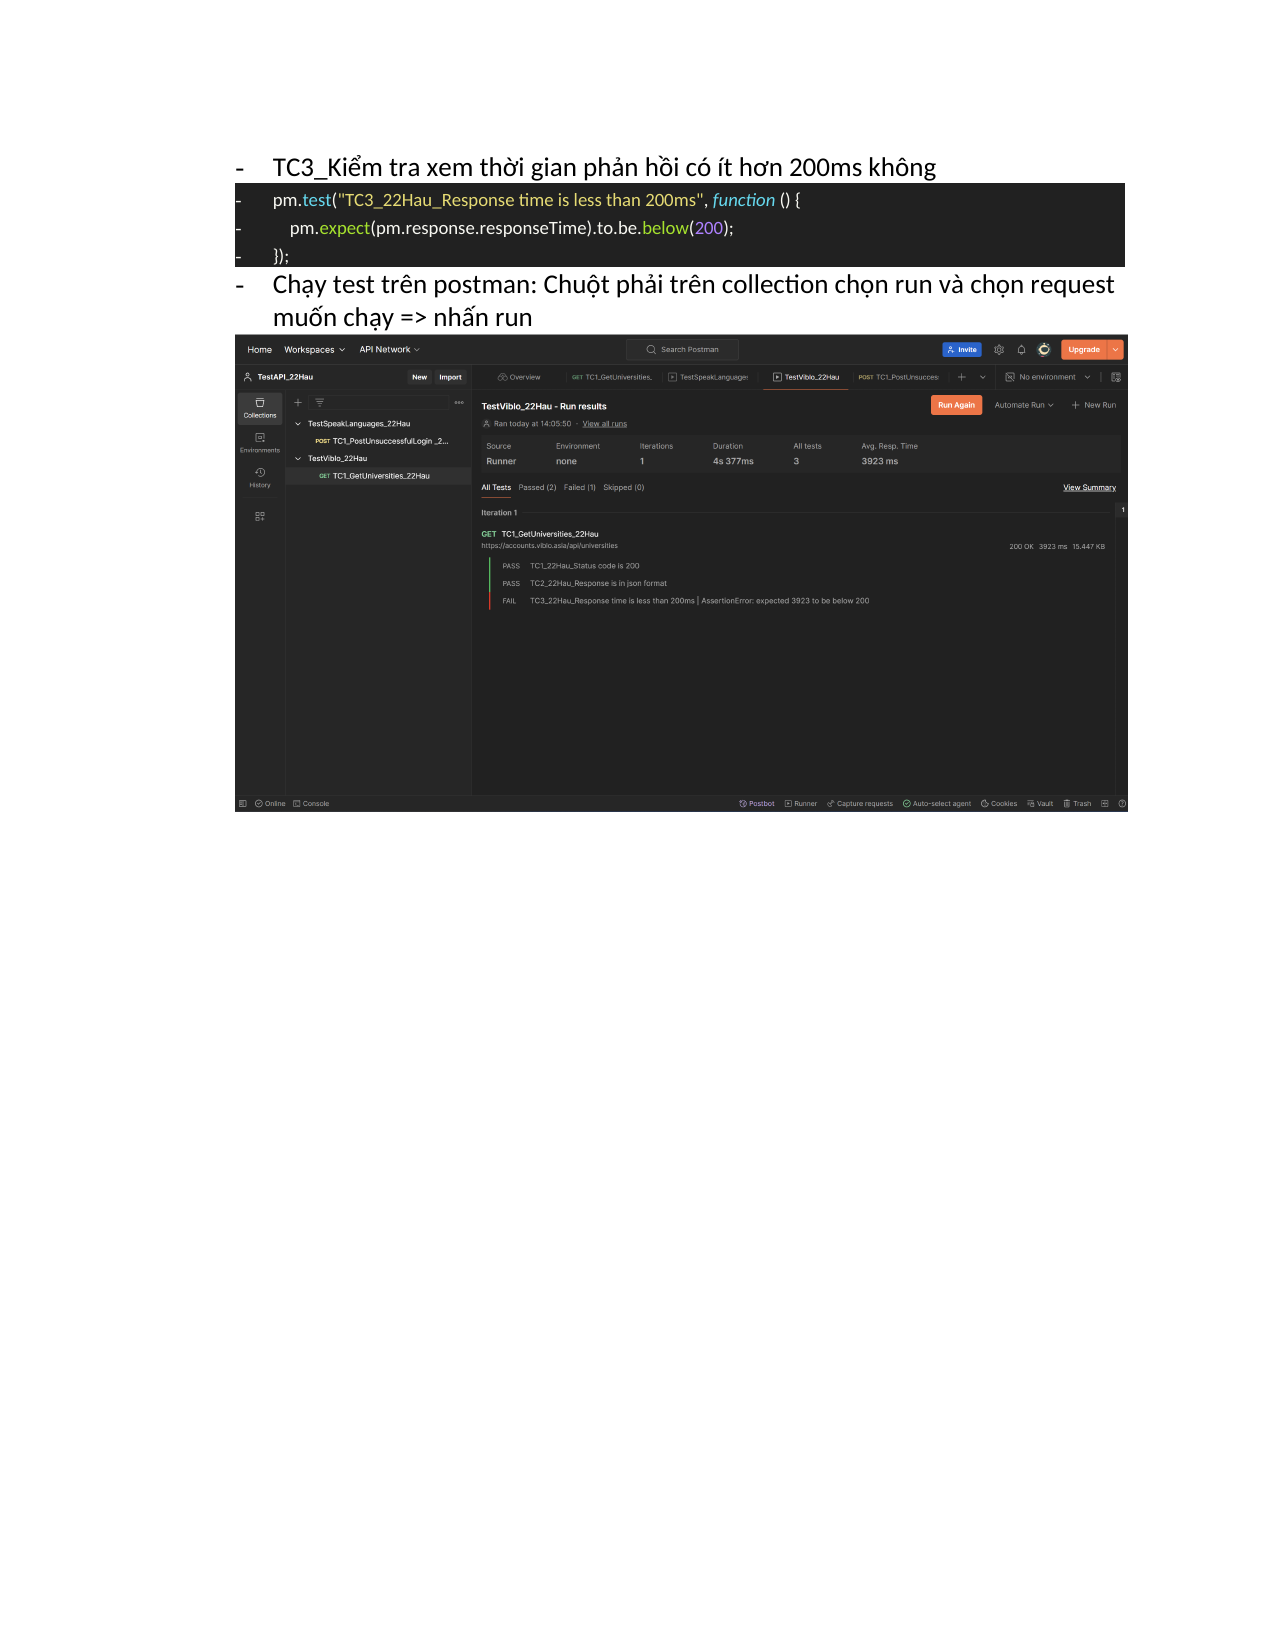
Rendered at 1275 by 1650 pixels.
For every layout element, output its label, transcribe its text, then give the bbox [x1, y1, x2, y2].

list pm.expect(pm.response.responseTime).to.be.below(200); [235, 211, 1125, 239]
list pm.test("TC3_22Hau_Response time is less than 200ms", function () { [235, 183, 1125, 211]
list TC3_Kiểm tra xem thời gian phản hồi có ít hơn 200ms không [235, 150, 1125, 183]
list Chạy test trên postman: Chuột phải trên collection chọn run và chọn request muốn chạy => nhấn run [235, 267, 1125, 333]
picture [235, 333, 1128, 812]
list }); [235, 239, 1125, 267]
